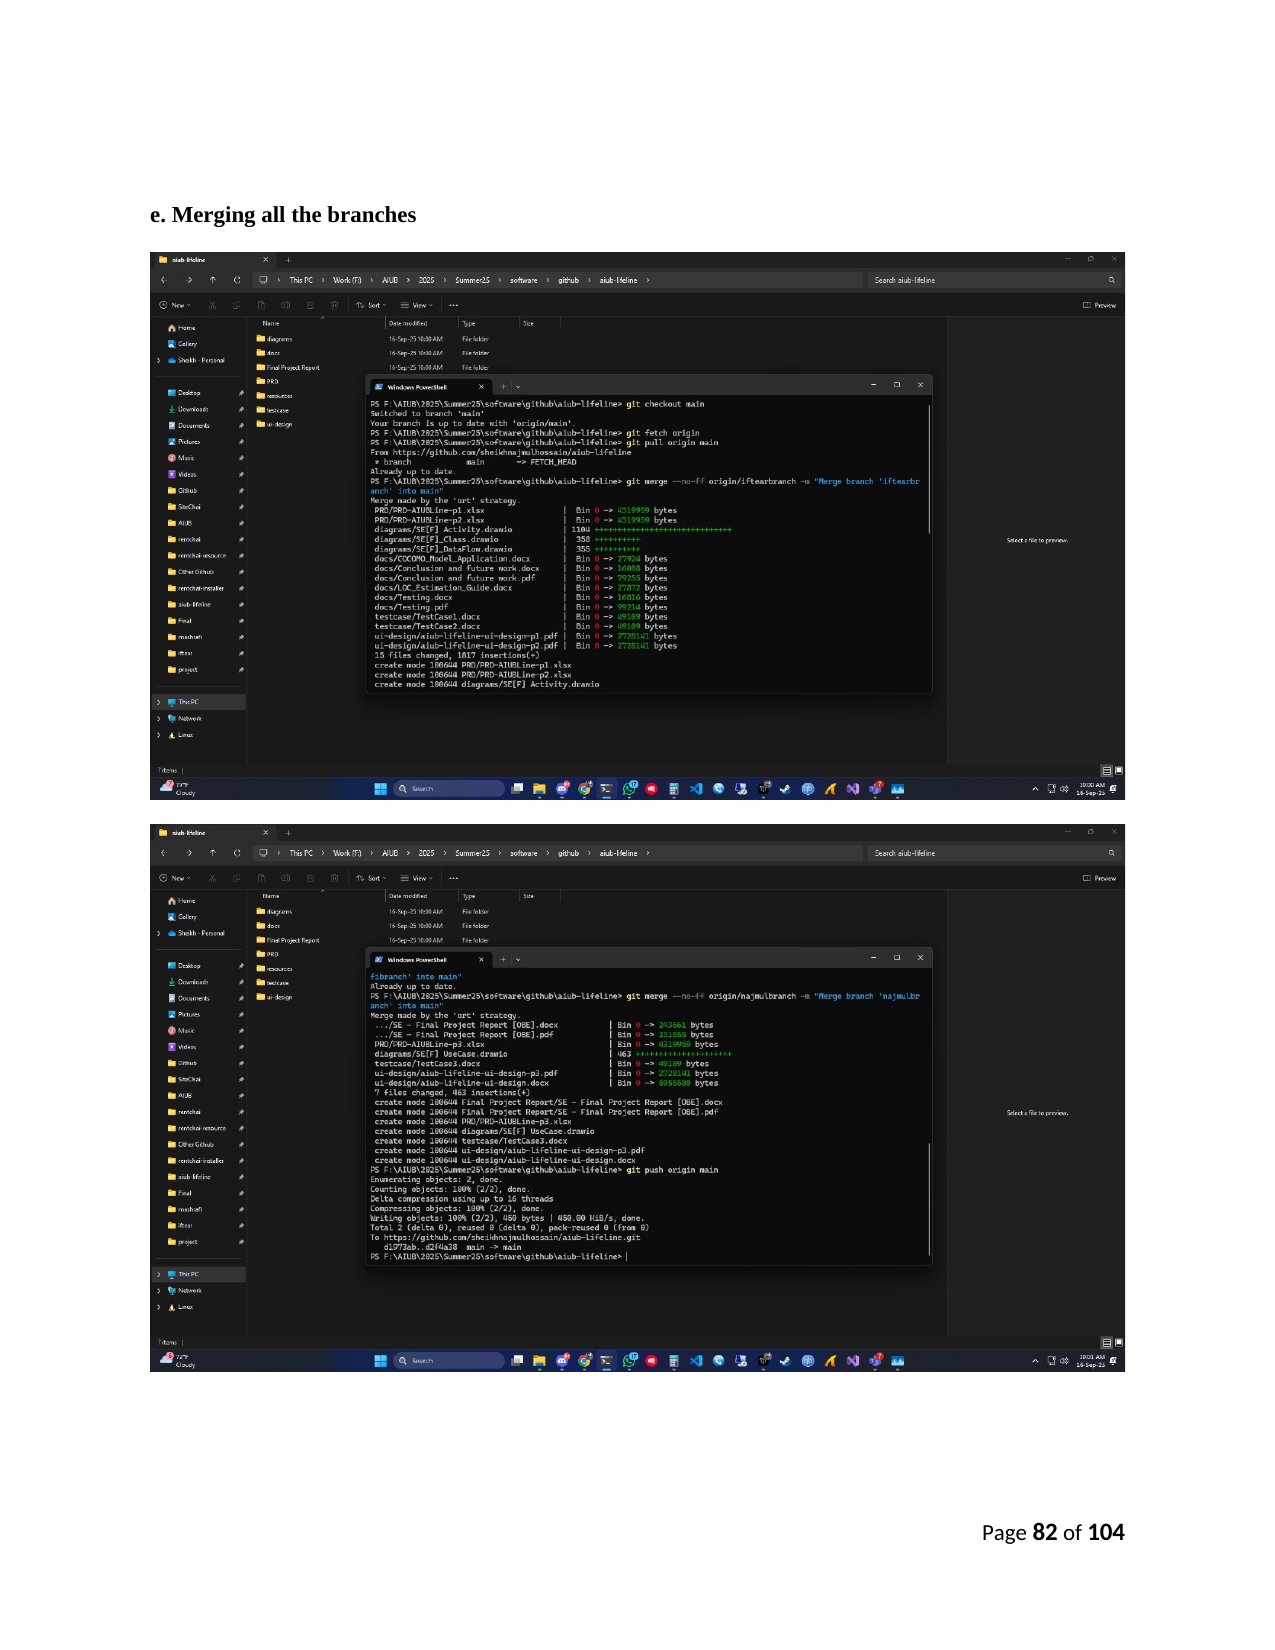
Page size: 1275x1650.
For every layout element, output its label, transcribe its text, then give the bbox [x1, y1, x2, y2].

picture [150, 252, 1125, 800]
picture [150, 824, 1125, 1372]
text e. Merging all the branches [150, 201, 1125, 227]
